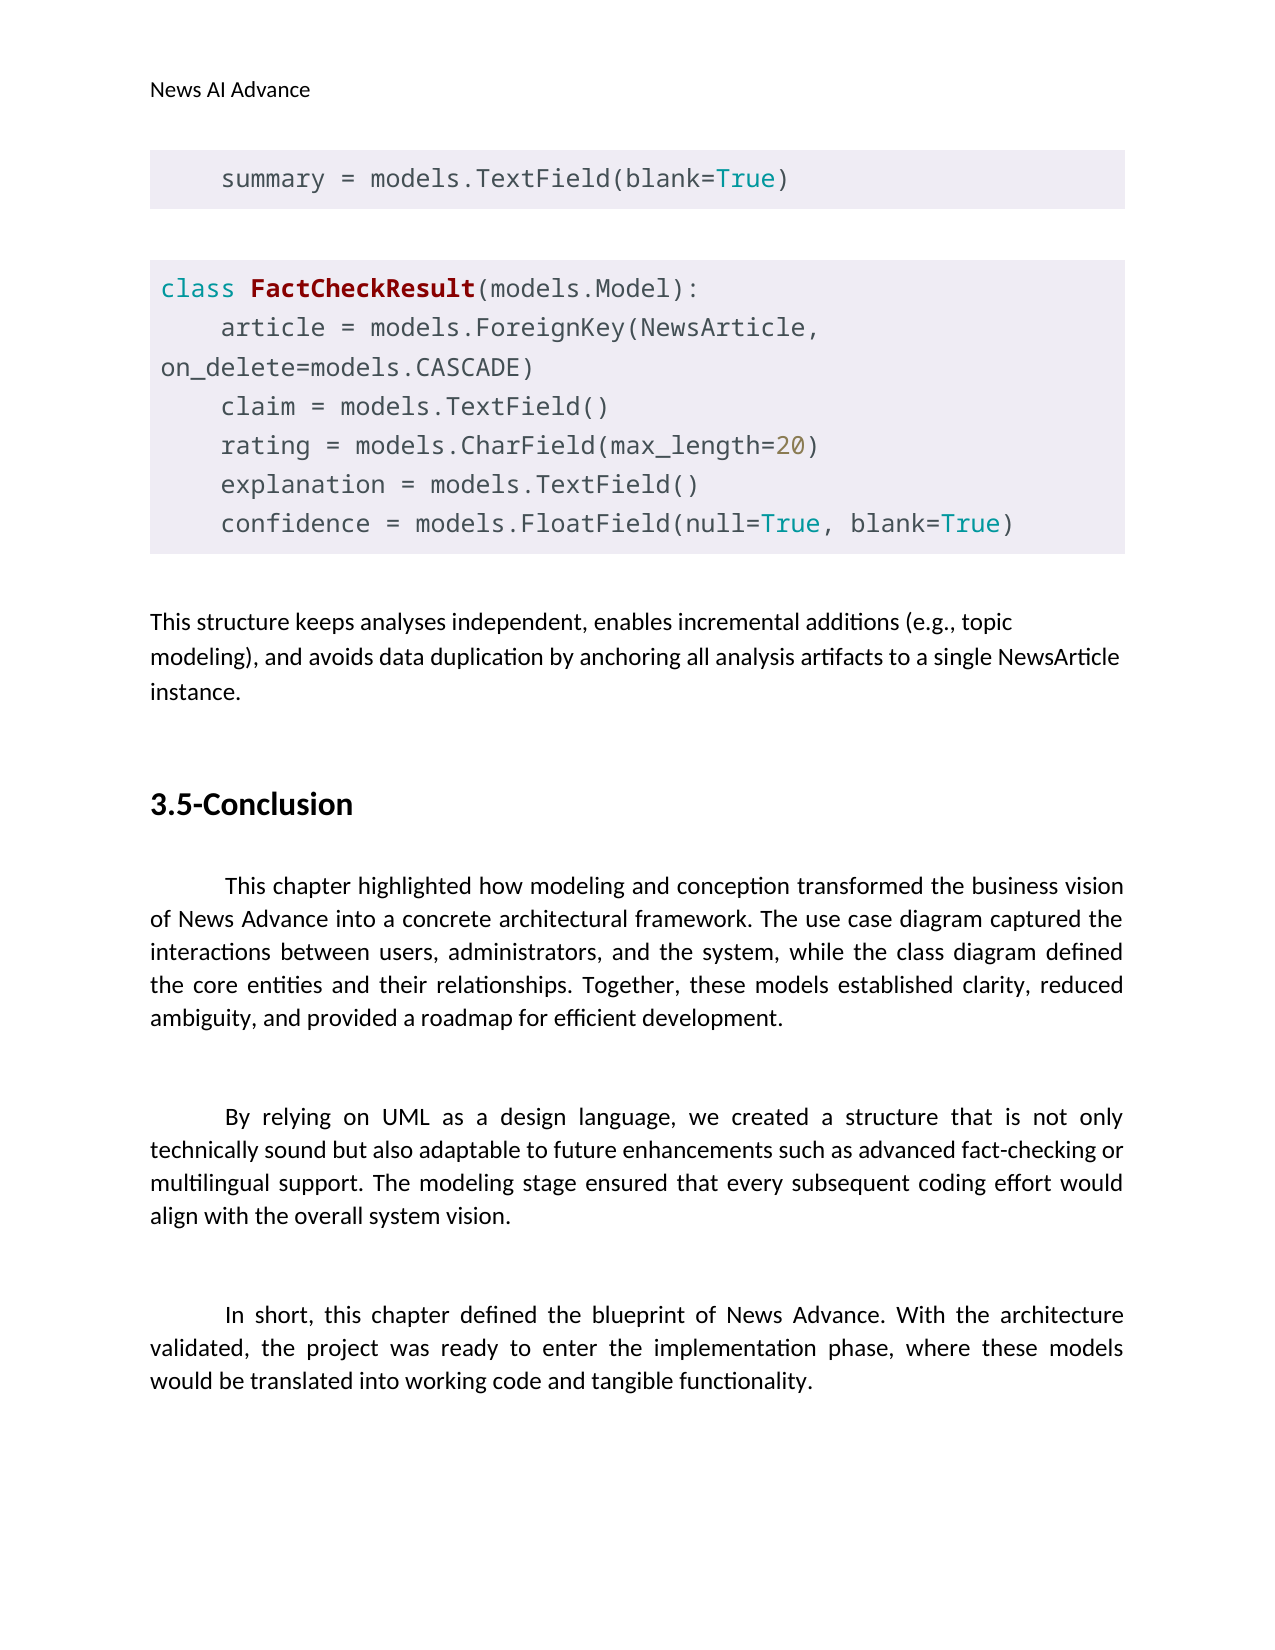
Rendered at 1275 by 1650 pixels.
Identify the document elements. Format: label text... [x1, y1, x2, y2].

text In short, this chapter defined the blueprint of News Advance. With the architecture validated, the project was ready to enter the implementation phase, where these models would be translated into working code and tangible functionality. [150, 1299, 1125, 1395]
table_header class FactCheckResult(models.Model): article = models.ForeignKey(NewsArticle, on_delete=models.CASCADE) claim = models.TextField() rating = models.CharField(max_length=20) explanation = models.TextField() confidence = models.FloatField(null=True, blank=True) [150, 260, 1125, 554]
subtitle 3.5-Conclusion [150, 783, 1125, 823]
text By relying on UML as a design language, we created a structure that is not only technically sound but also adaptable to future enhancements such as advanced fact-checking or multilingual support. The modeling stage ensured that every subsequent coding effort would align with the overall system vision. [150, 1101, 1125, 1230]
text This chapter highlighted how modeling and conception transformed the business vision of News Advance into a concrete architectural framework. The use case diagram captured the interactions between users, administrators, and the system, while the class diagram defined the core entities and their relationships. Together, these models established clarity, reduced ambiguity, and provided a roadmap for efficient development. [150, 870, 1125, 1032]
text This structure keeps analyses independent, enables incremental additions (e.g., topic modeling), and avoids data duplication by anchoring all analysis artifacts to a single NewsArticle instance. [150, 606, 1125, 706]
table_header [150, 150, 1125, 209]
